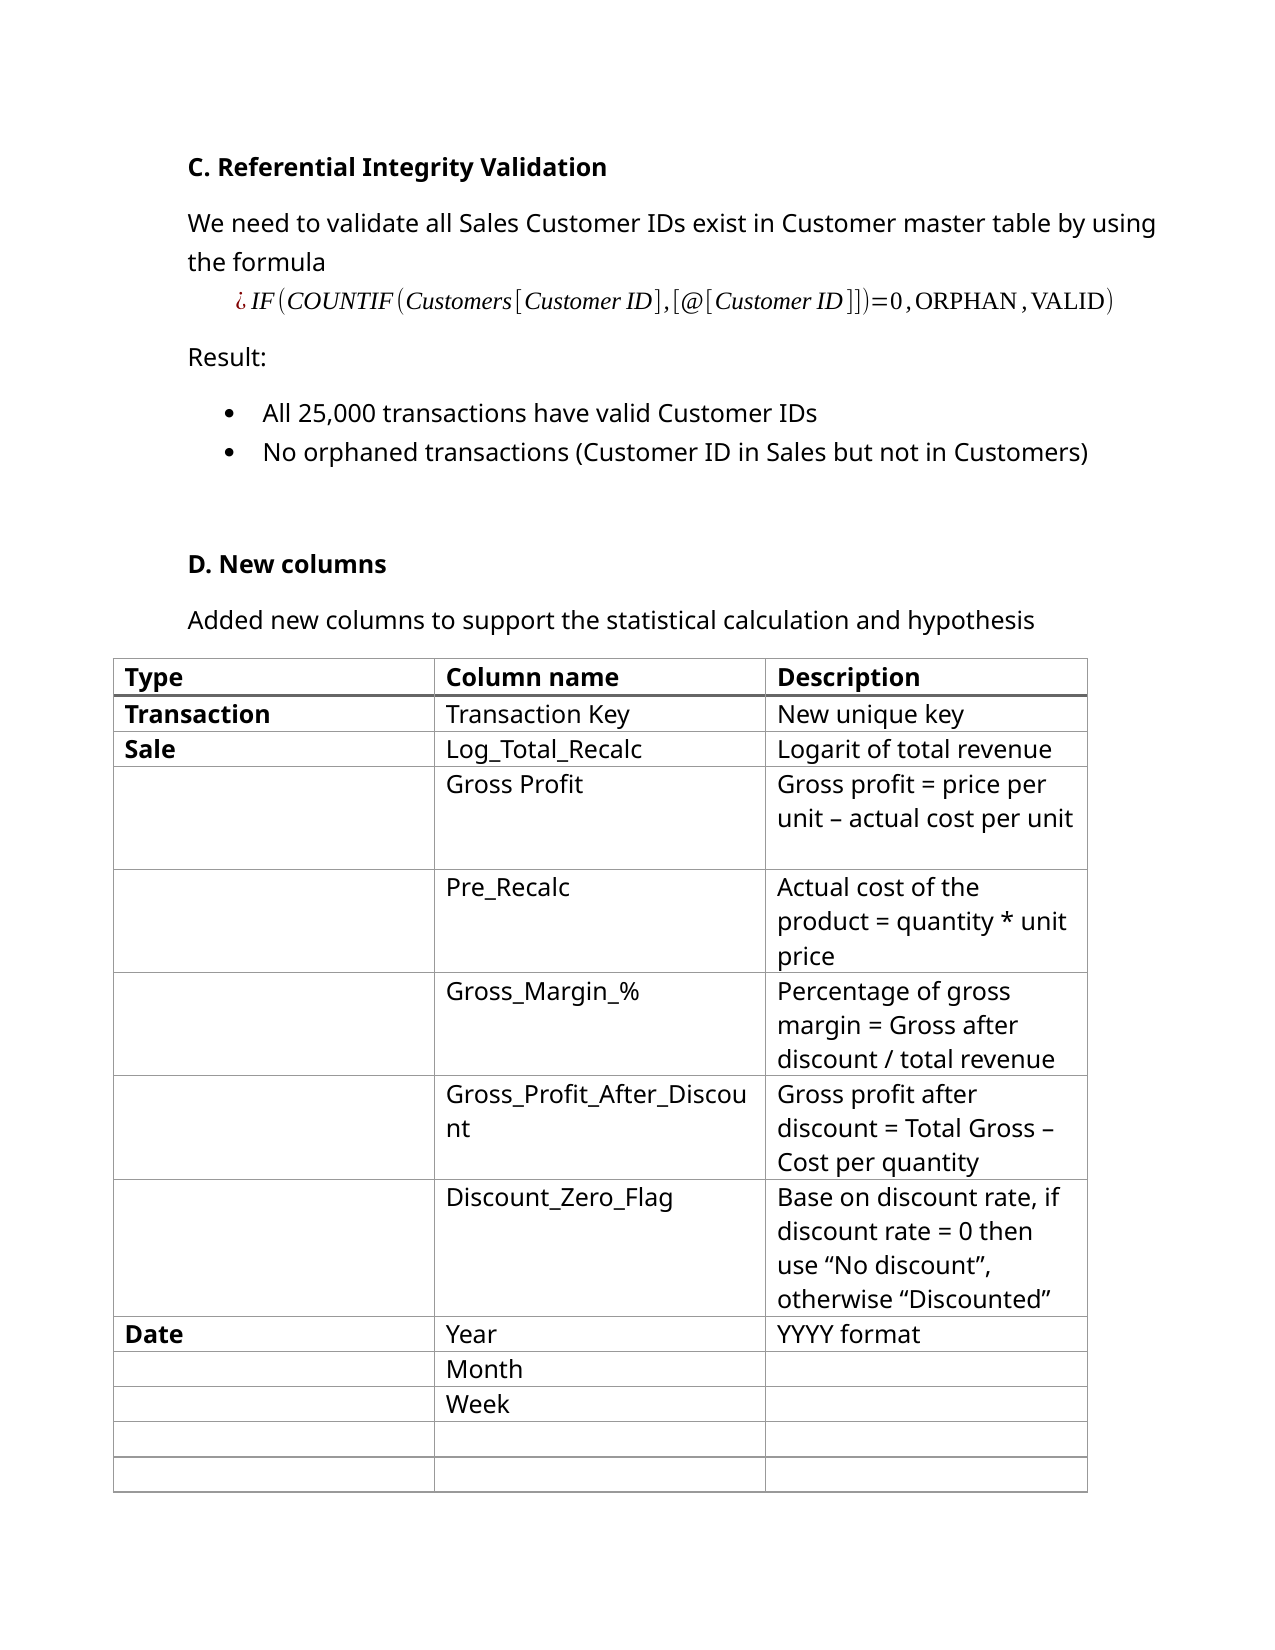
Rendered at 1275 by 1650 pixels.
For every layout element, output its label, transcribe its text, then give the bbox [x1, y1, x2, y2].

table_cell Sale [114, 732, 434, 766]
table_cell Transaction [114, 697, 434, 731]
table_cell [114, 767, 434, 869]
table_cell [766, 1387, 1087, 1421]
table_cell [435, 1422, 765, 1456]
table_cell [114, 1458, 434, 1491]
table_cell Transaction Key [435, 697, 765, 731]
table_cell [114, 1352, 434, 1386]
table_cell Actual cost of the product = quantity * unit price [766, 870, 1087, 972]
table_cell [114, 1422, 434, 1456]
list No orphaned transactions (Customer ID in Sales but not in Customers) [225, 435, 1162, 469]
table_cell [766, 1352, 1087, 1386]
text Added new columns to support the statistical calculation and hypothesis [187, 602, 1162, 637]
table_header Description [766, 659, 1087, 693]
text Result: [112, 340, 1162, 374]
table_cell Date [114, 1317, 434, 1351]
table_cell Month [435, 1352, 765, 1386]
table_cell [114, 870, 434, 972]
table_cell Year [435, 1317, 765, 1351]
list We need to validate all Sales Customer IDs exist in Customer master table by using the formula [187, 206, 1162, 279]
table_cell [766, 1458, 1087, 1491]
table_cell Logarit of total revenue [766, 732, 1087, 766]
table_cell [435, 1458, 765, 1491]
table_cell Gross_Margin_% [435, 973, 765, 1075]
table_cell [114, 973, 434, 1075]
table_header Column name [435, 659, 765, 693]
table_cell Gross_Profit_After_Discount [435, 1076, 765, 1179]
text C. Referential Integrity Validation [112, 150, 1162, 184]
table_cell [766, 1422, 1087, 1456]
table_cell Gross profit after discount = Total Gross – Cost per quantity [766, 1076, 1087, 1179]
table_cell Gross profit = price per unit – actual cost per unit [766, 767, 1087, 869]
list All 25,000 transactions have valid Customer IDs [225, 396, 1162, 430]
table_cell Gross Profit [435, 767, 765, 869]
table_cell Week [435, 1387, 765, 1421]
table_cell Log_Total_Recalc [435, 732, 765, 766]
table_cell YYYY format [766, 1317, 1087, 1351]
table_header Type [114, 659, 434, 693]
table_cell Base on discount rate, if discount rate = 0 then use “No discount”, otherwise “Discounted” [766, 1180, 1087, 1316]
table_cell [114, 1387, 434, 1421]
table_cell Discount_Zero_Flag [435, 1180, 765, 1316]
table_cell New unique key [766, 697, 1087, 731]
table_cell [114, 1180, 434, 1316]
table_cell Percentage of gross margin = Gross after discount / total revenue [766, 973, 1087, 1075]
table_cell Pre_Recalc [435, 870, 765, 972]
text D. New columns [112, 547, 1162, 581]
table_cell [114, 1076, 434, 1179]
